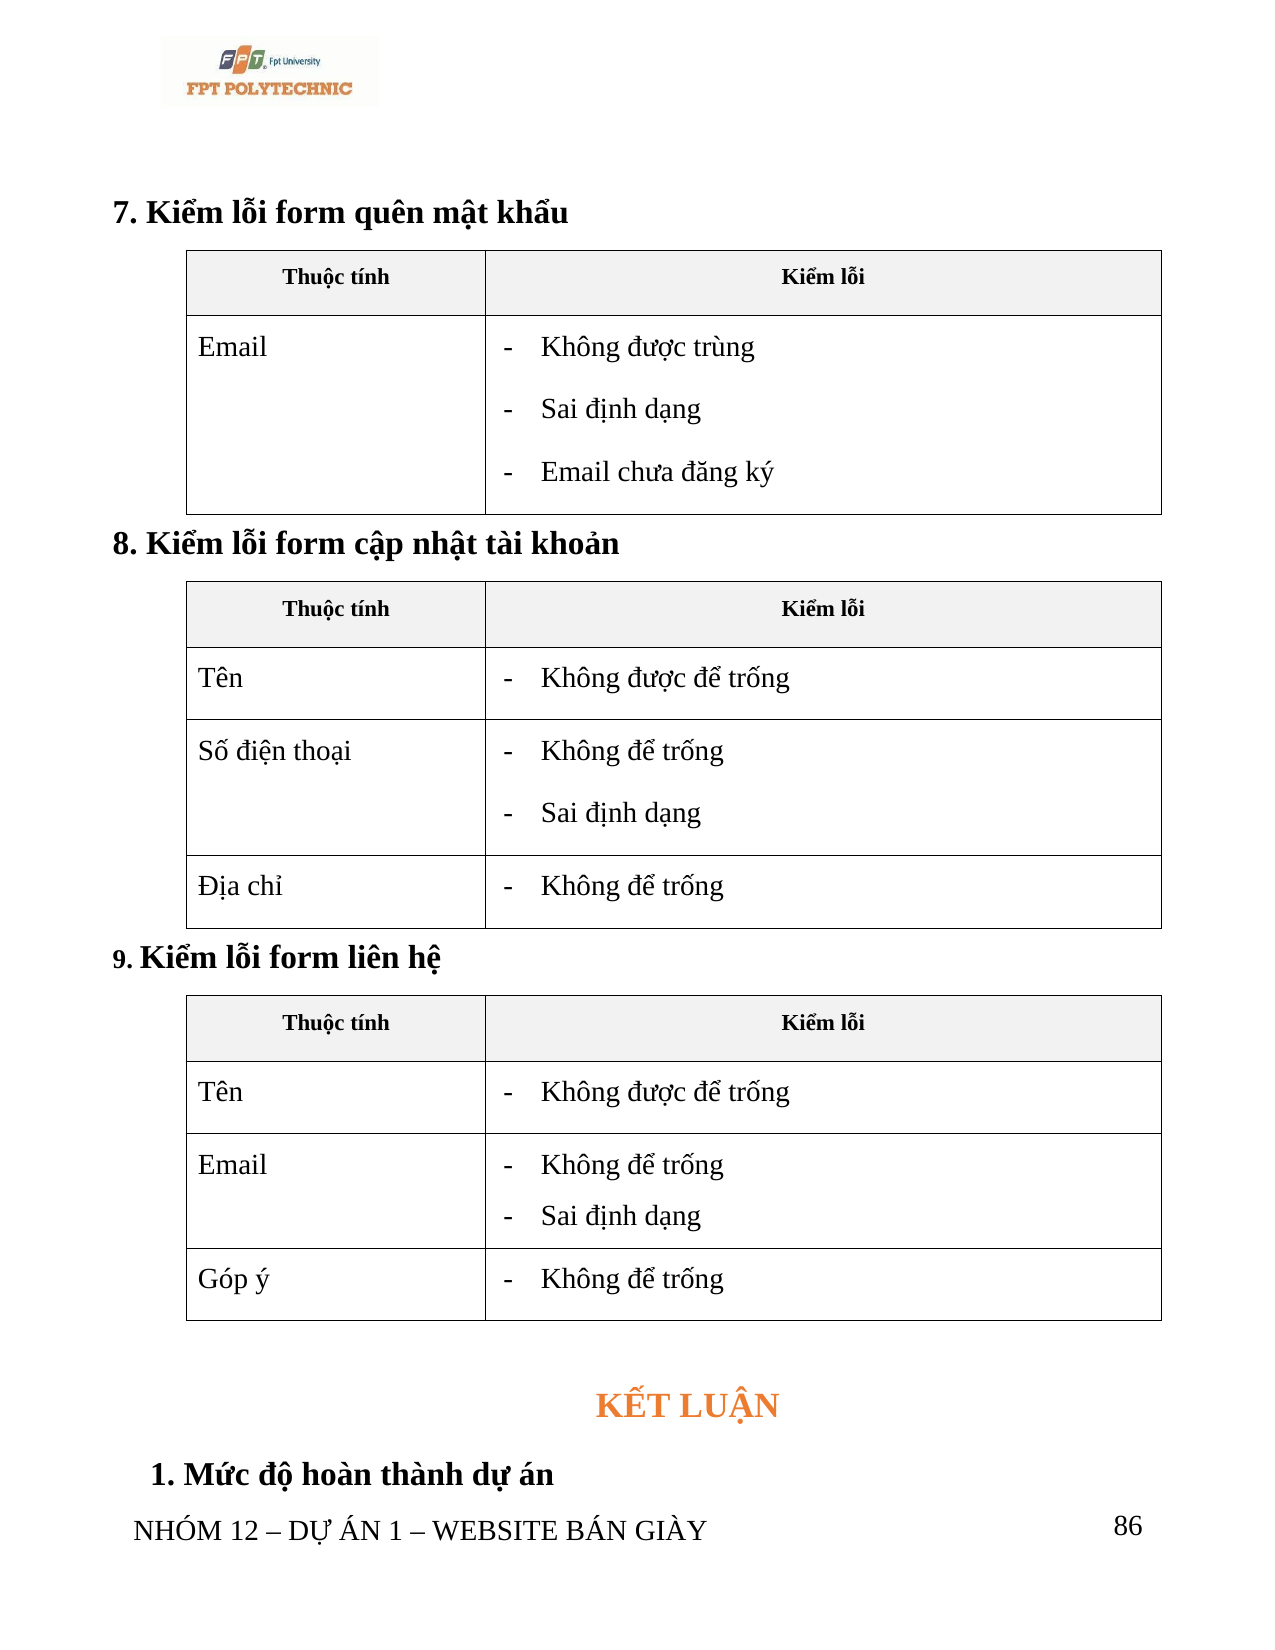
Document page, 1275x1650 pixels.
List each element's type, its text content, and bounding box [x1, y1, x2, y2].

table_cell Tên [187, 1062, 485, 1133]
subtitle KẾT LUẬN [177, 1384, 1198, 1425]
table_cell Không để trống [486, 856, 1161, 927]
table_cell Không để trống Sai định dạng [486, 720, 1161, 855]
subtitle 8. Kiểm lỗi form cập nhật tài khoản [112, 523, 1198, 562]
table_cell Tên [187, 648, 485, 719]
subtitle 9. Kiểm lỗi form liên hệ [112, 937, 1198, 976]
table_cell Không để trống [486, 1249, 1161, 1320]
table_cell Email [187, 1134, 485, 1248]
table_header Kiểm lỗi [486, 582, 1161, 647]
table_cell Không để trống Sai định dạng [486, 1134, 1161, 1248]
table_header Thuộc tính [187, 251, 485, 315]
table_header Thuộc tính [187, 996, 485, 1061]
table_cell Không được trùng Sai định dạng Email chưa đăng ký [486, 316, 1161, 513]
picture [160, 36, 379, 107]
table_cell Địa chỉ [187, 856, 485, 927]
table_header Kiểm lỗi [486, 996, 1161, 1061]
table_header Thuộc tính [187, 582, 485, 647]
table_cell Không được để trống [486, 1062, 1161, 1133]
table_cell Email [187, 316, 485, 513]
table_cell Không được để trống [486, 648, 1161, 719]
subtitle 1. Mức độ hoàn thành dự án [150, 1454, 1198, 1492]
table_cell Số điện thoại [187, 720, 485, 855]
table_header Kiểm lỗi [486, 251, 1161, 315]
table_cell Góp ý [187, 1249, 485, 1320]
subtitle 7. Kiểm lỗi form quên mật khẩu [112, 192, 1198, 231]
